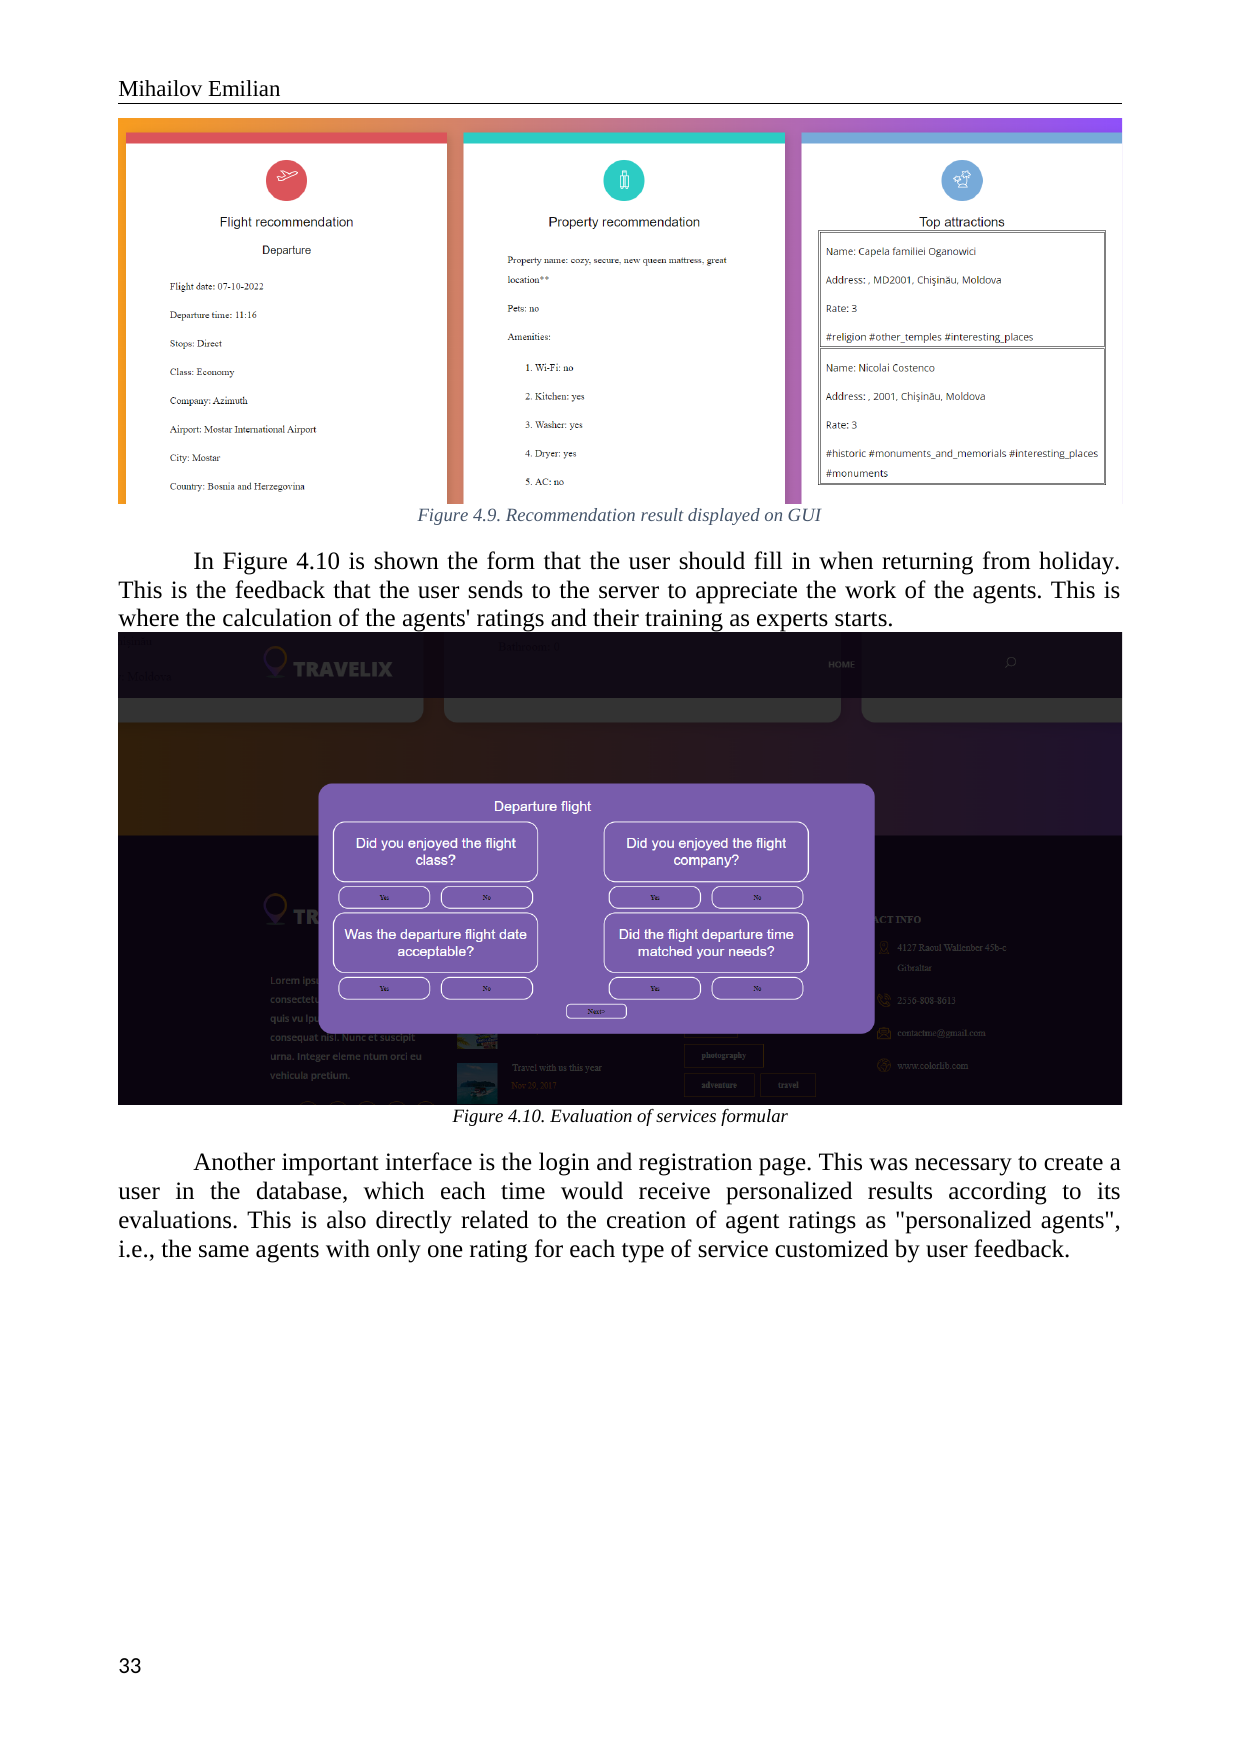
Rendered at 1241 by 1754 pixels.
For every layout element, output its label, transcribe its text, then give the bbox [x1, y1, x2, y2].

text Figure 4.10. Evaluation of services formular [118, 1105, 1122, 1127]
text Another important interface is the login and registration page. This was necessary to create a user in the database, which each time would receive personalized results according to its evaluations. This is also directly related to the creation of agent ratings as "personalized agents", i.e., the same agents with only one rating for each type of service customized by user feedback. [118, 1147, 1122, 1262]
text In Figure 4.10 is shown the form that the user should fill in when returning from holiday. This is the feedback that the user sends to the server to appreciate the work of the agents. This is where the calculation of the agents' ratings and their training as experts starts. [118, 546, 1122, 632]
picture [118, 632, 1123, 1105]
picture [118, 118, 1123, 504]
text Figure 4.9. Recommendation result displayed on GUI [118, 504, 1122, 525]
